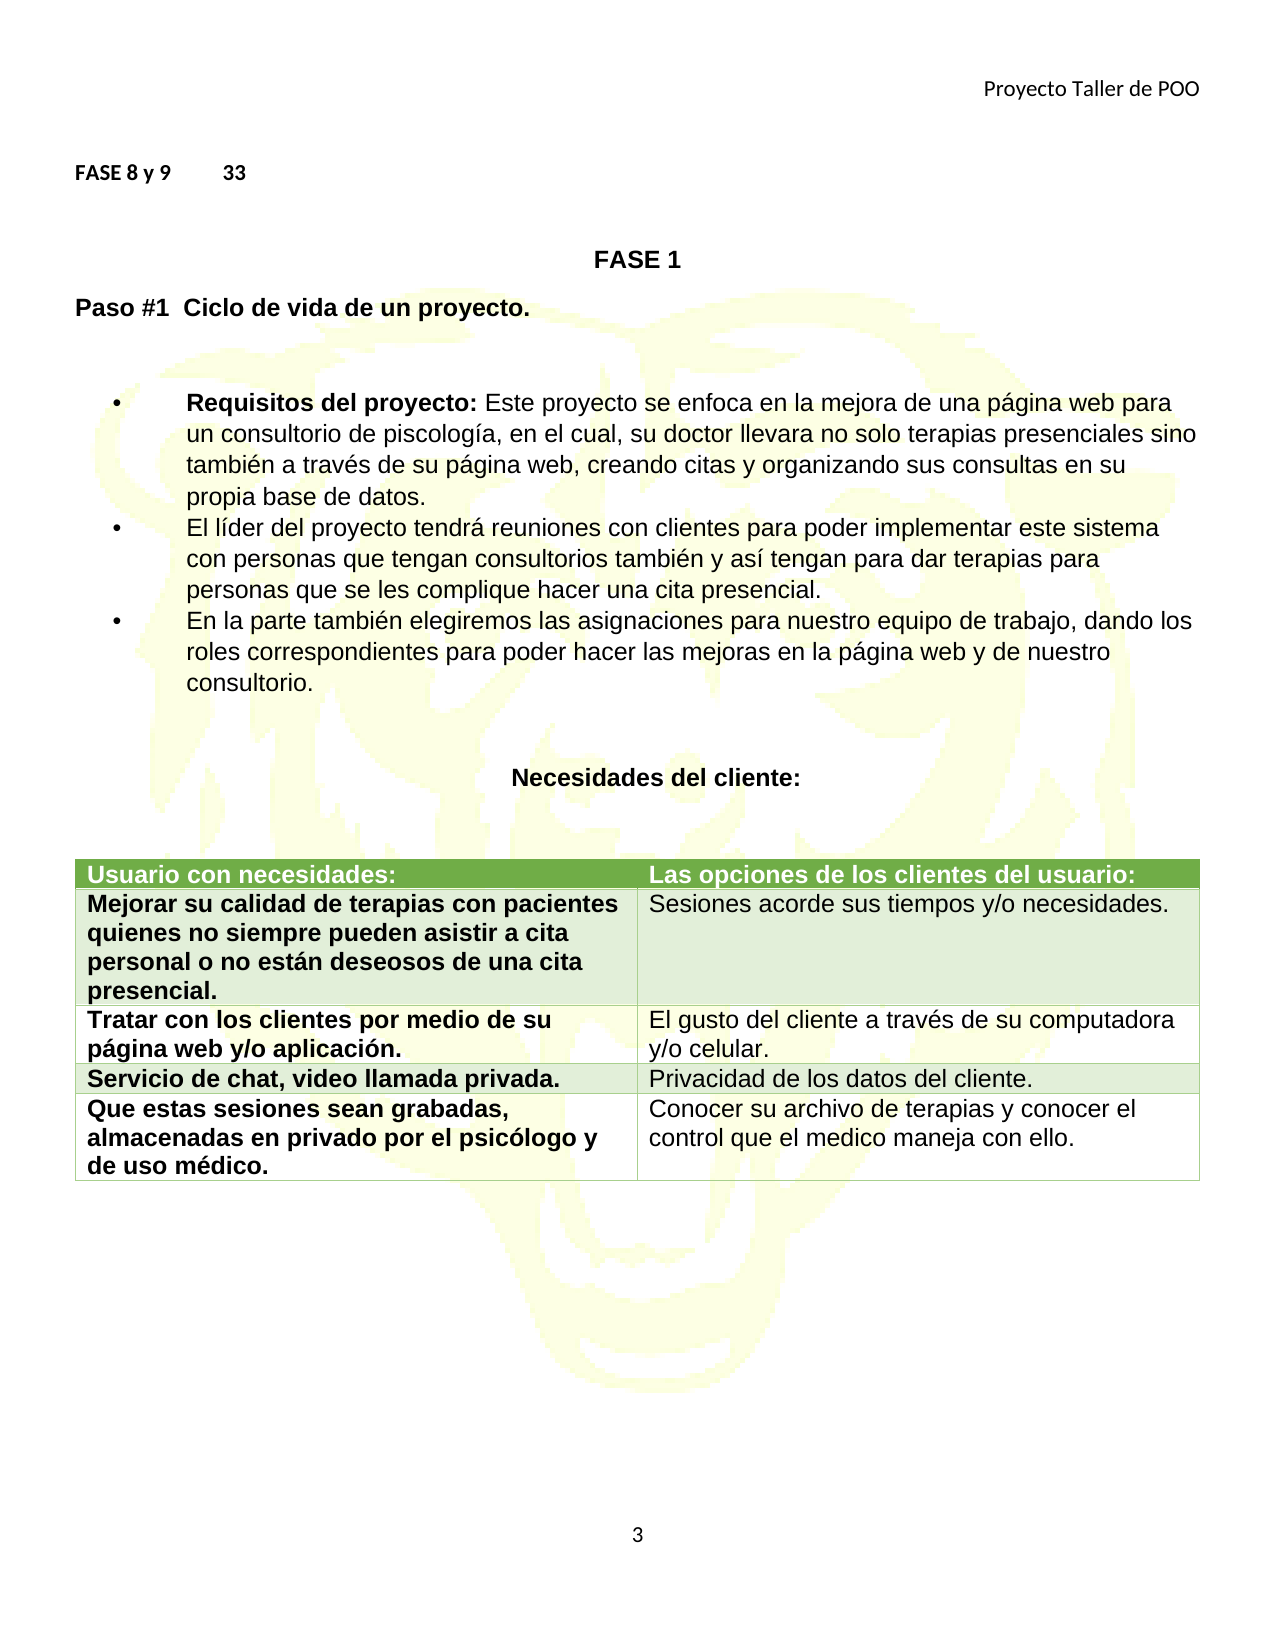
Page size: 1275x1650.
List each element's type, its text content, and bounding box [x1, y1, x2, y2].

list Requisitos del proyecto: Este proyecto se enfoca en la mejora de una página web para un consultorio de piscología, en el cual, su doctor llevara no solo terapias presenciales sino también a través de su página web, creando citas y organizando sus consultas en su propia base de datos. [112, 388, 1200, 510]
table_cell Servicio de chat, video llamada privada. [76, 1064, 637, 1093]
table_cell Tratar con los clientes por medio de su página web y/o aplicación. [76, 1006, 637, 1063]
table_cell Privacidad de los datos del cliente. [638, 1064, 1199, 1093]
table_header Usuario con necesidades: [76, 860, 637, 888]
table_cell Conocer su archivo de terapias y conocer el control que el medico maneja con ello. [638, 1094, 1199, 1180]
list El líder del proyecto tendrá reuniones con clientes para poder implementar este sistema con personas que tengan consultorios también y así tengan para dar terapias para personas que se les complique hacer una cita presencial. [112, 513, 1200, 603]
text Necesidades del cliente: [112, 763, 1200, 792]
text Paso #1 Ciclo de vida de un proyecto. [75, 293, 1200, 322]
table_cell Mejorar su calidad de terapias con pacientes quienes no siempre pueden asistir a cita personal o no están deseosos de una cita presencial. [76, 890, 637, 1004]
list En la parte también elegiremos las asignaciones para nuestro equipo de trabajo, dando los roles correspondientes para poder hacer las mejoras en la página web y de nuestro consultorio. [112, 606, 1200, 697]
table_cell El gusto del cliente a través de su computadora y/o celular. [638, 1006, 1199, 1063]
table_header Las opciones de los clientes del usuario: [638, 860, 1199, 888]
table_cell Que estas sesiones sean grabadas, almacenadas en privado por el psicólogo y de uso médico. [76, 1094, 637, 1180]
text FASE 1 [75, 245, 1200, 274]
table_cell Sesiones acorde sus tiempos y/o necesidades. [638, 890, 1199, 1004]
